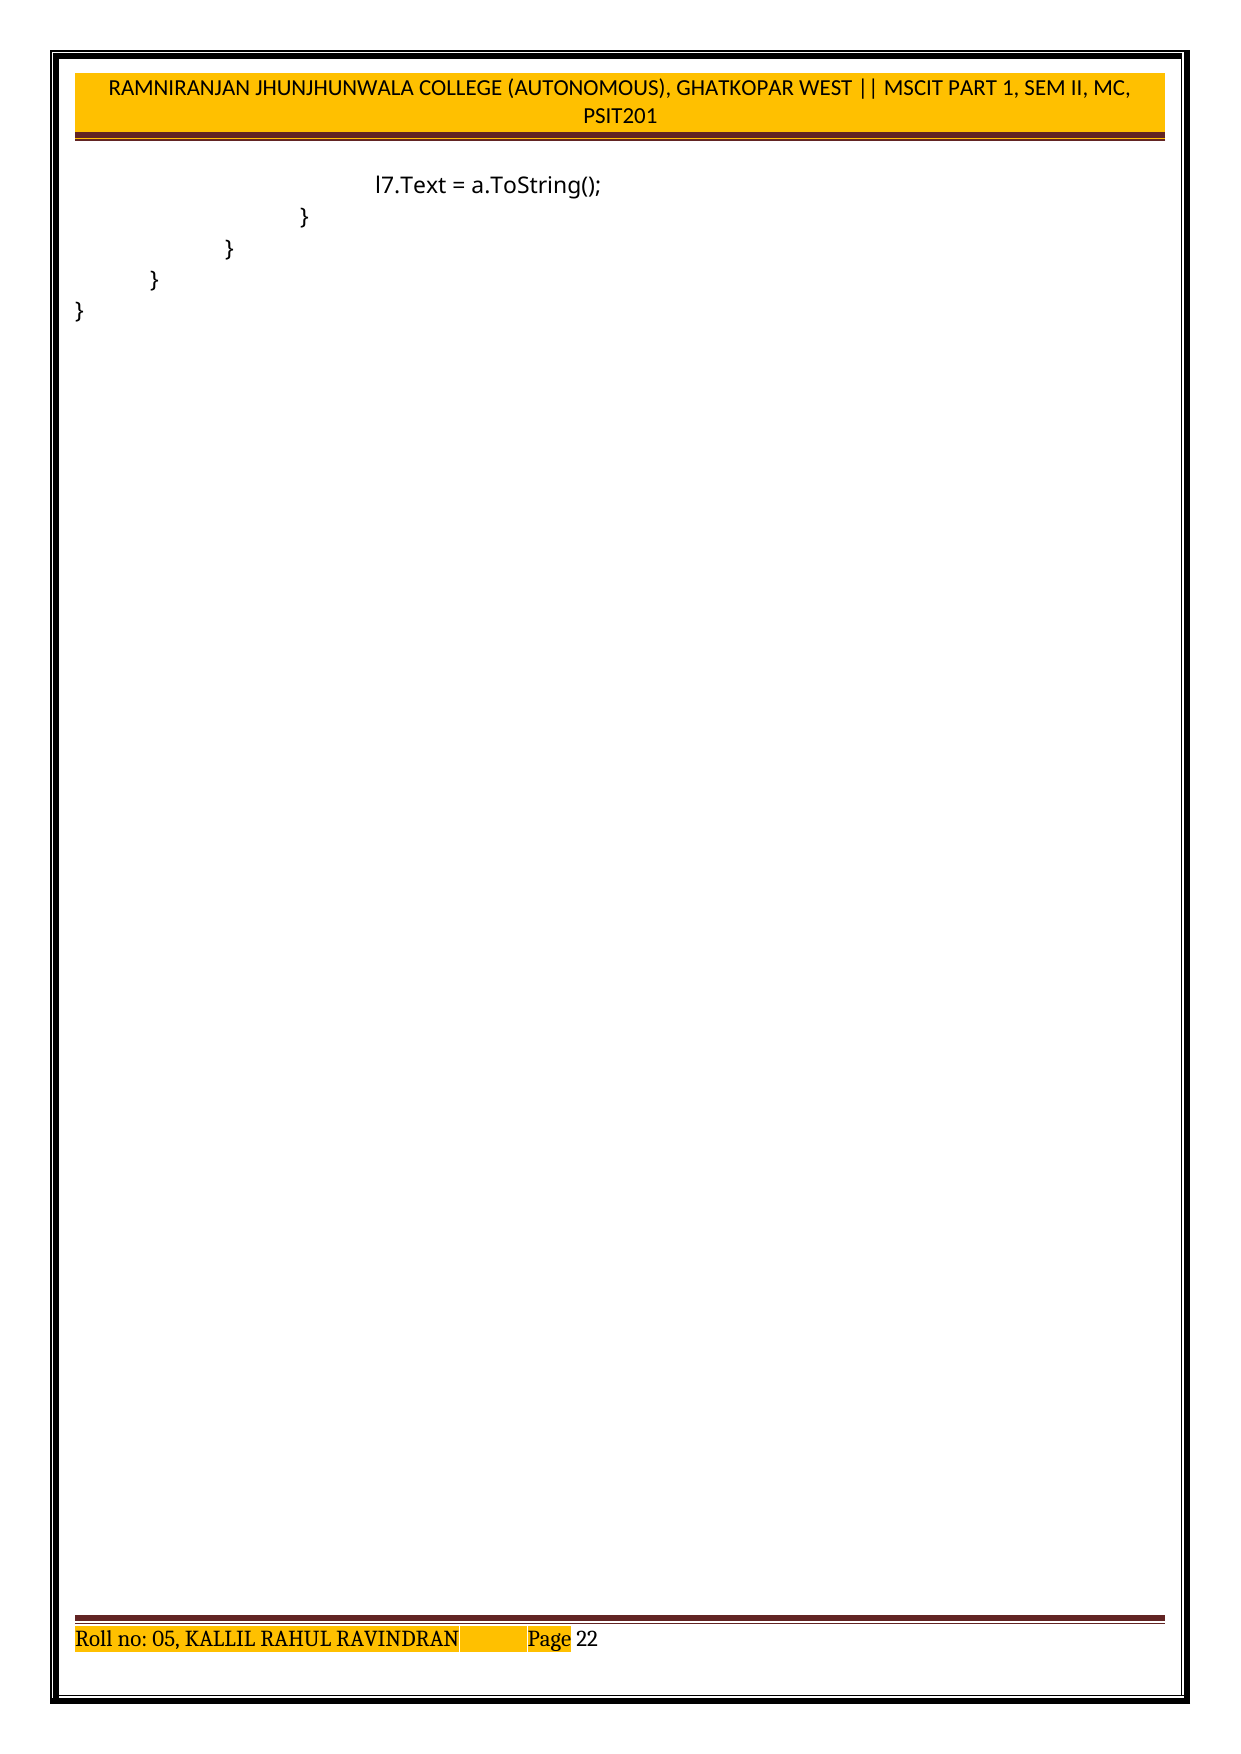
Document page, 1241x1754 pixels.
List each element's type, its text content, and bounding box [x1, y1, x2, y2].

text } [300, 200, 1165, 231]
text } [75, 294, 1165, 325]
text } [225, 231, 1165, 263]
text } [75, 263, 1165, 294]
text l7.Text = a.ToString(); [300, 169, 1165, 200]
